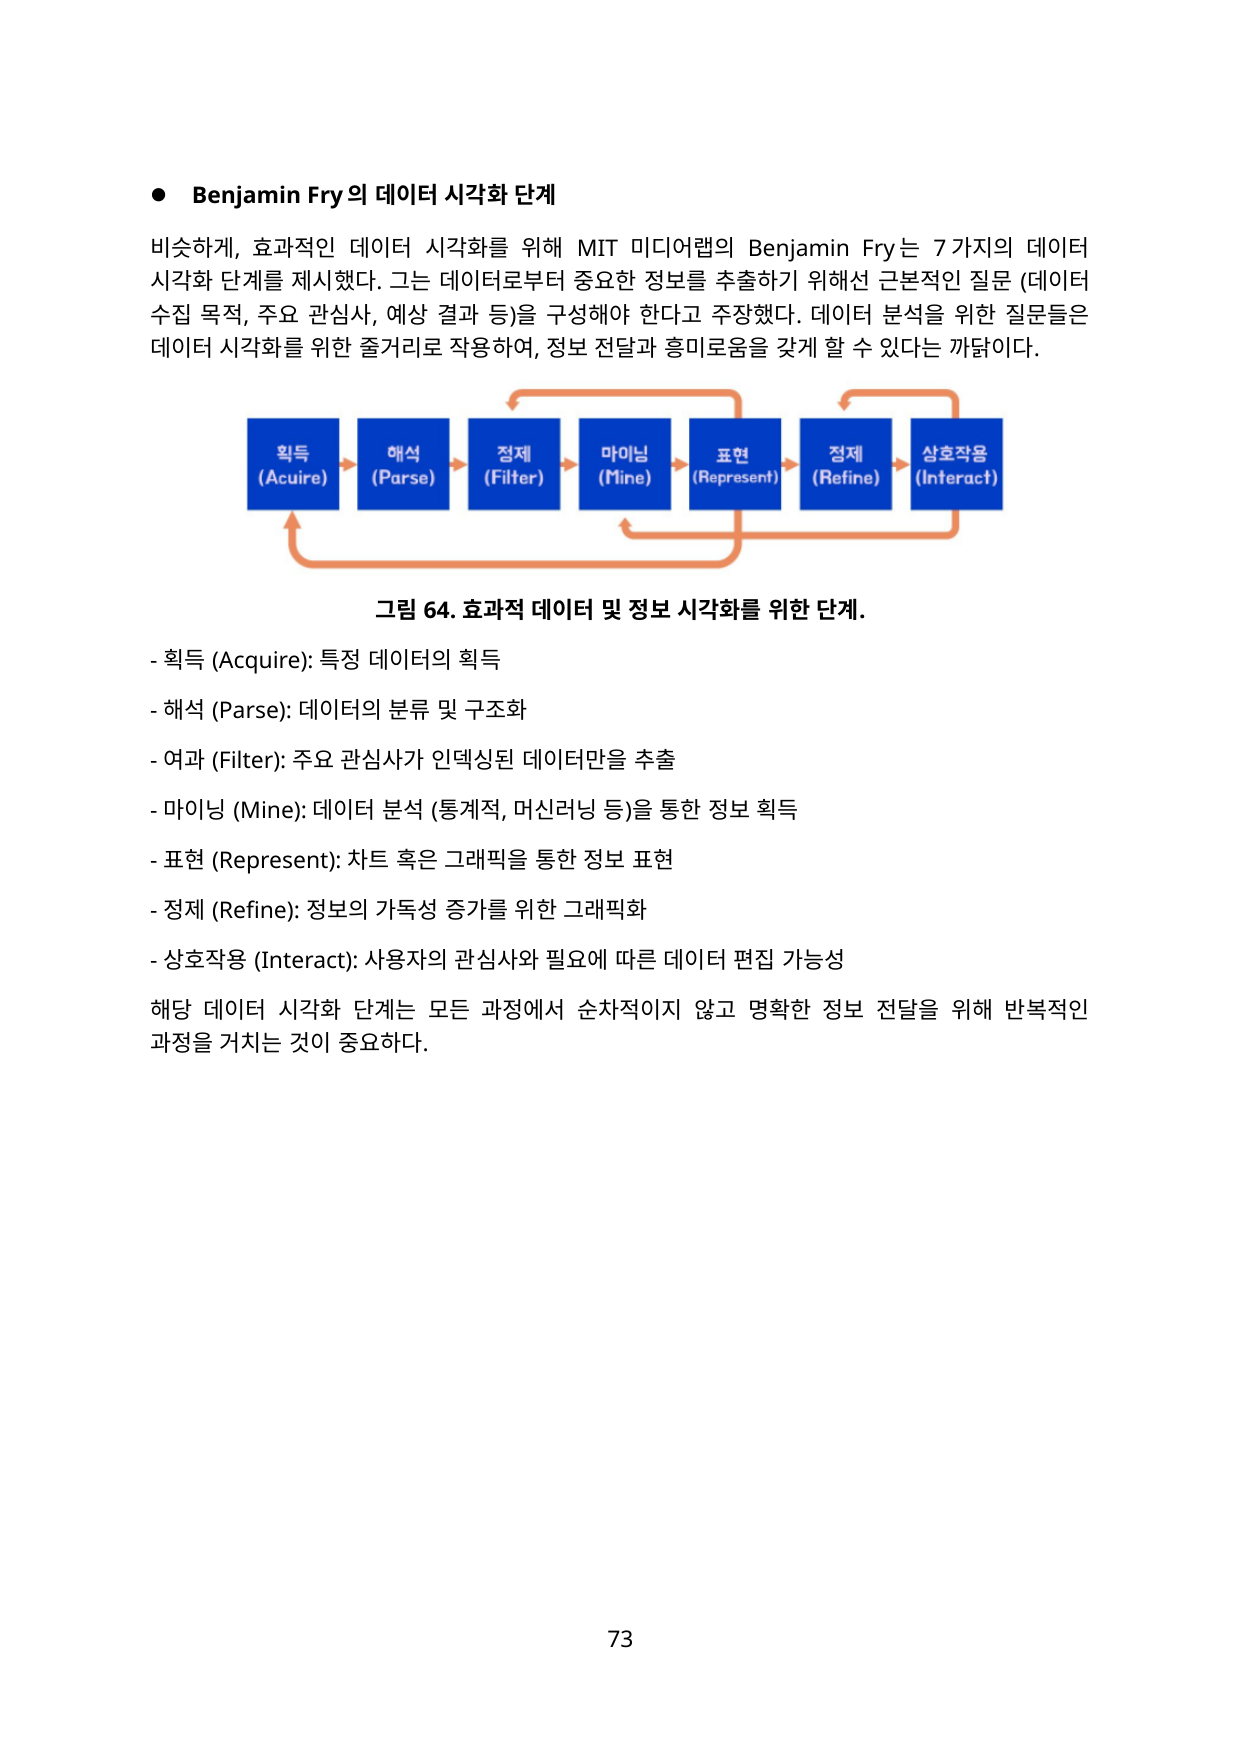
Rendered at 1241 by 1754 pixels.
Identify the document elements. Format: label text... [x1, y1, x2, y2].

text - 정제 (Refine): 정보의 가독성 증가를 위한 그래픽화 [150, 892, 1090, 925]
picture [232, 379, 1008, 576]
text - 여과 (Filter): 주요 관심사가 인덱싱된 데이터만을 추출 [150, 742, 1090, 775]
text - 마이닝 (Mine): 데이터 분석 (통계적, 머신러닝 등)을 통한 정보 획득 [150, 792, 1090, 825]
text - 해석 (Parse): 데이터의 분류 및 구조화 [150, 692, 1090, 725]
text - 상호작용 (Interact): 사용자의 관심사와 필요에 따른 데이터 편집 가능성 [150, 942, 1090, 975]
text 비슷하게, 효과적인 데이터 시각화를 위해 MIT 미디어랩의 Benjamin Fry는 7가지의 데이터 시각화 단계를 제시했다. 그는 데이터로부터 중요한 정보를 추출하기 위해선 근본적인 질문 (데이터 수집 목적, 주요 관심사, 예상 결과 등)을 구성해야 한다고 주장했다. 데이터 분석을 위한 질문들은 데이터 시각화를 위한 줄거리로 작용하여, 정보 전달과 흥미로움을 갖게 할 수 있다는 까닭이다. [150, 230, 1090, 363]
text 해당 데이터 시각화 단계는 모든 과정에서 순차적이지 않고 명확한 정보 전달을 위해 반복적인 과정을 거치는 것이 중요하다. [150, 992, 1090, 1059]
text - 획득 (Acquire): 특정 데이터의 획득 [150, 642, 1090, 675]
text - 표현 (Represent): 차트 혹은 그래픽을 통한 정보 표현 [150, 842, 1090, 875]
text Benjamin Fry의 데이터 시각화 단계 [150, 177, 1090, 211]
